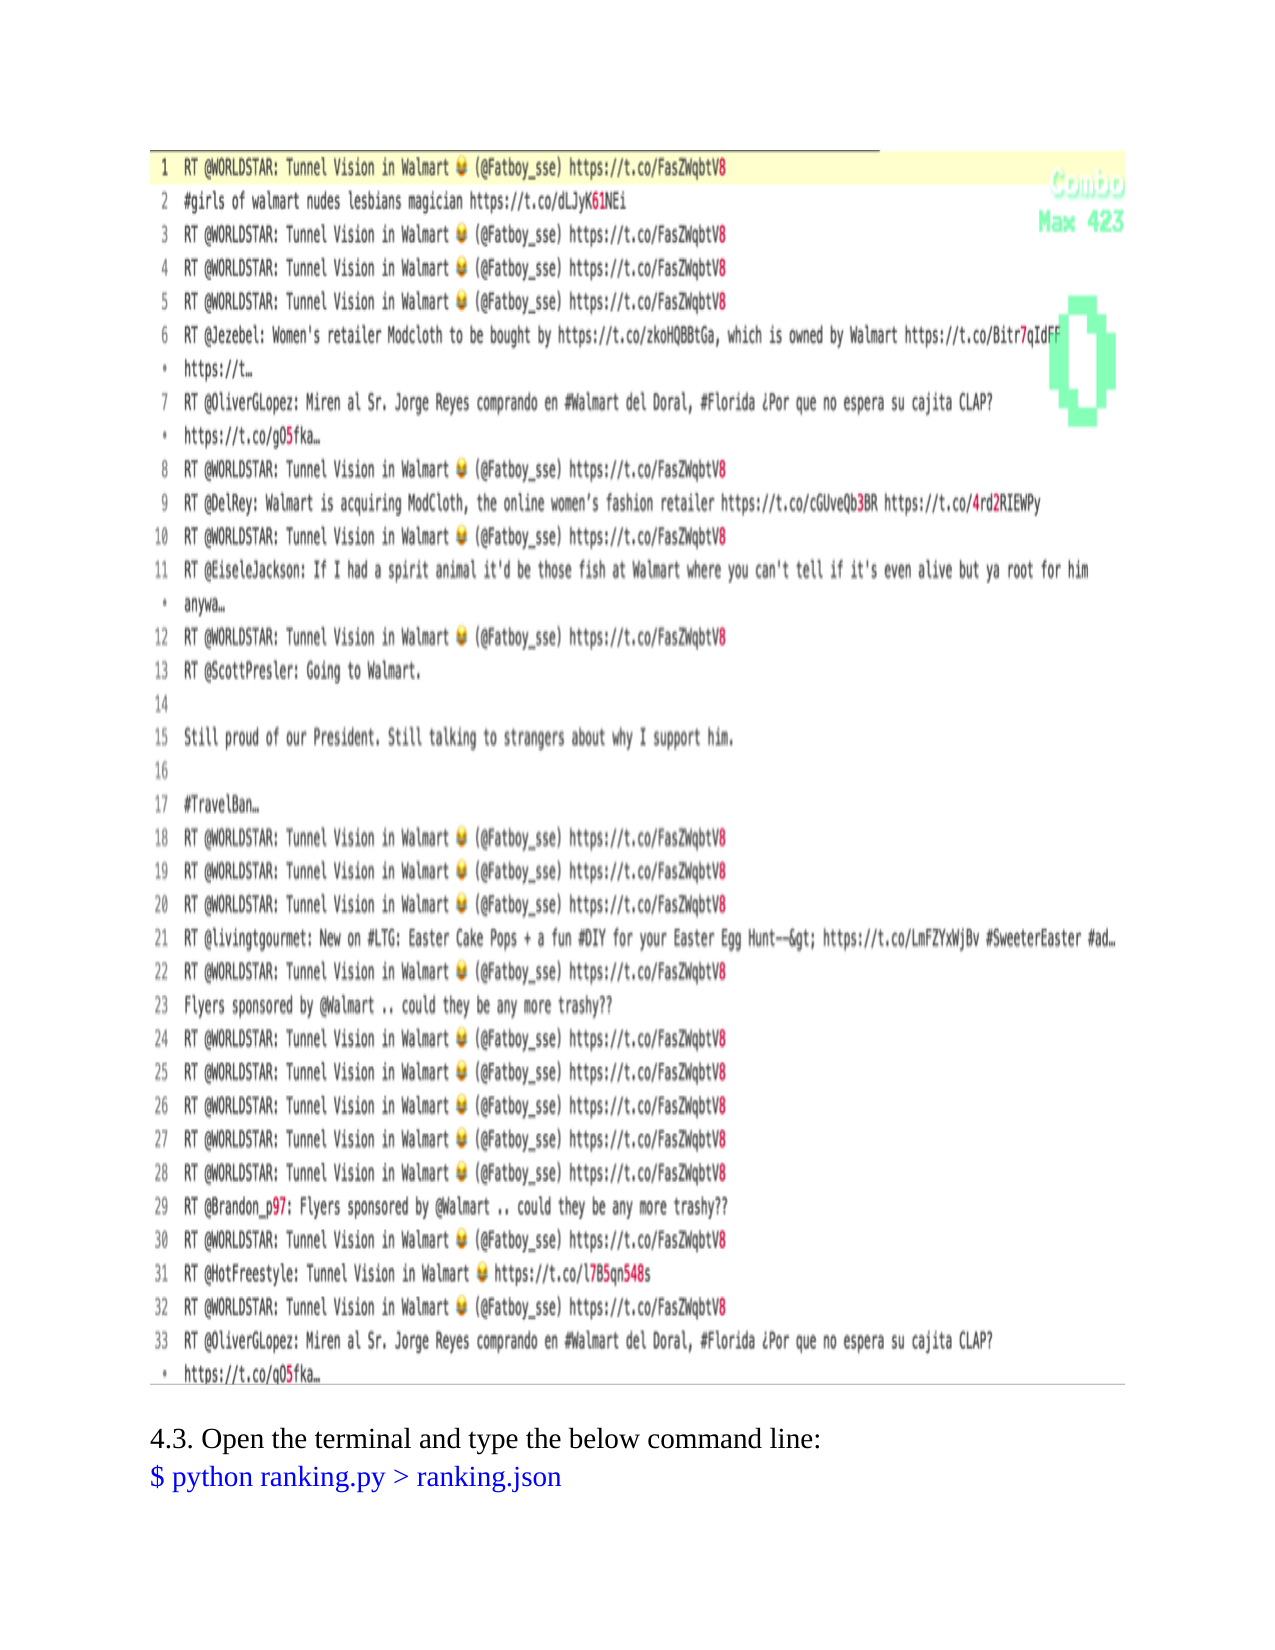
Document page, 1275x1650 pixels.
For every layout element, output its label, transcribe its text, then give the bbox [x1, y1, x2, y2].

text 4.3. Open the terminal and type the below command line: [150, 1421, 1125, 1454]
text $ python ranking.py > ranking.json [150, 1459, 1125, 1493]
picture [150, 150, 1125, 1387]
